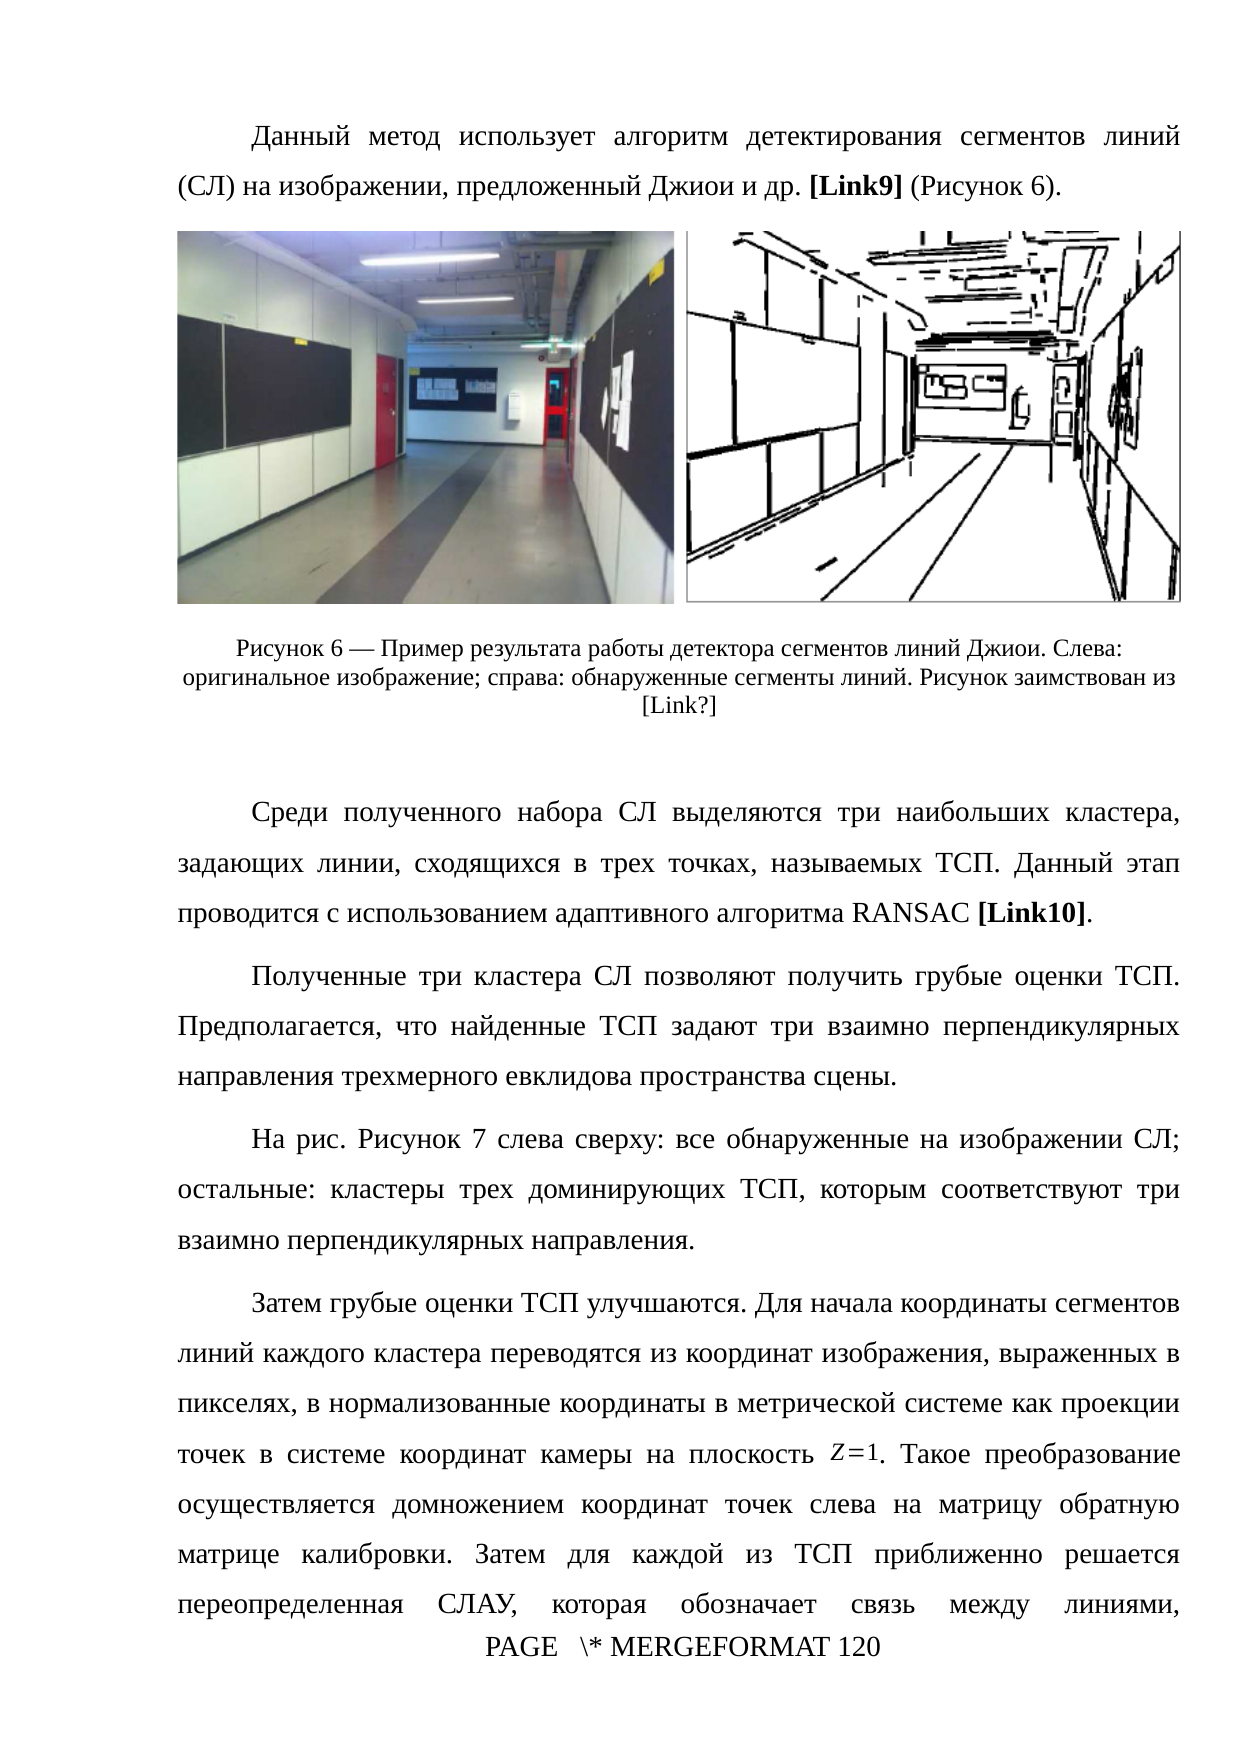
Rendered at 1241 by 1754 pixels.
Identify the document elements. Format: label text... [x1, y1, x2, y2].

picture [177, 231, 1181, 604]
text Рисунок 6 — Пример результата работы детектора сегментов линий Джиои. Слева: оригинальное изображение; справа: обнаруженные сегменты линий. Рисунок заимствован из [Link?] [177, 633, 1181, 719]
text На рис. 7 слева сверху: все обнаруженные на изображении СЛ; остальные: кластеры трех доминирующих ТСП, которым соответствуют три взаимно перпендикулярных направления. [177, 1121, 1181, 1256]
text Среди полученного набора СЛ выделяются три наибольших кластера, задающих линии, сходящихся в трех точках, называемых ТСП. Данный этап проводится с использованием адаптивного алгоритма RANSAC [Link10]. [177, 794, 1181, 929]
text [177, 1285, 1181, 1620]
text Данный метод использует алгоритм детектирования сегментов линий (СЛ) на изображении, предложенный Джиои и др. [Link9] (Рисунок 6). [177, 118, 1181, 202]
text Полученные три кластера СЛ позволяют получить грубые оценки ТСП. Предполагается, что найденные ТСП задают три взаимно перпендикулярных направления трехмерного евклидова пространства сцены. [177, 958, 1181, 1092]
